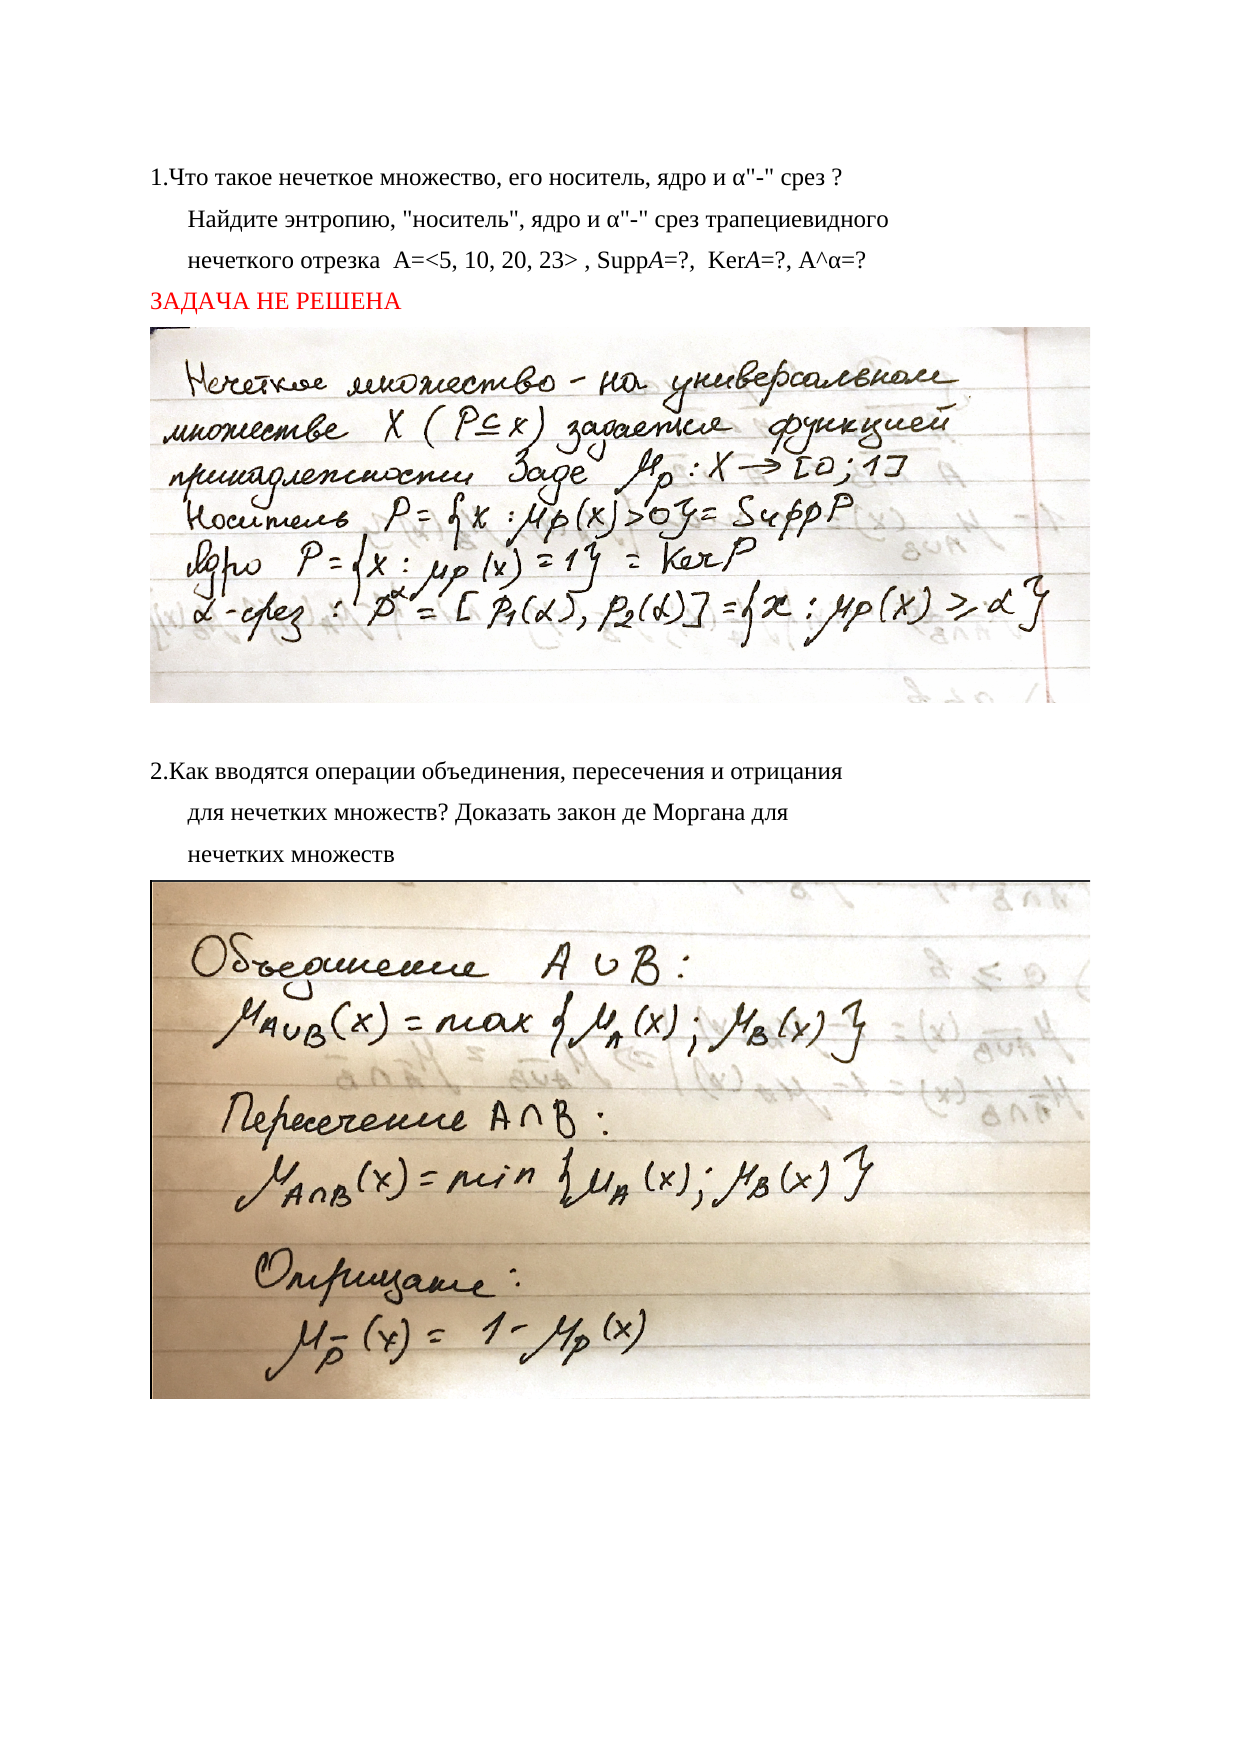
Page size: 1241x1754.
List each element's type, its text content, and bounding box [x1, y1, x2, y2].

text 1.Что такое нечеткое множество, его носитель, ядро и α"-" срез ? [150, 162, 1090, 191]
picture [150, 880, 1091, 1399]
text нечеткого отрезка A=<5, 10, 20, 23> , SuppA=?, KerA=?, A^α=? [150, 245, 1090, 274]
text ЗАДАЧА НЕ РЕШЕНА [150, 286, 1090, 315]
text 2.Как вводятся операции объединения, пересечения и отрицания [150, 756, 1090, 785]
text для нечетких множеств? Доказать закон де Моргана для [150, 797, 1090, 826]
text нечетких множеств [150, 839, 1090, 867]
text Найдите энтропию, "носитель", ядро и α"-" срез трапециевидного [150, 204, 1090, 232]
picture [150, 327, 1091, 703]
